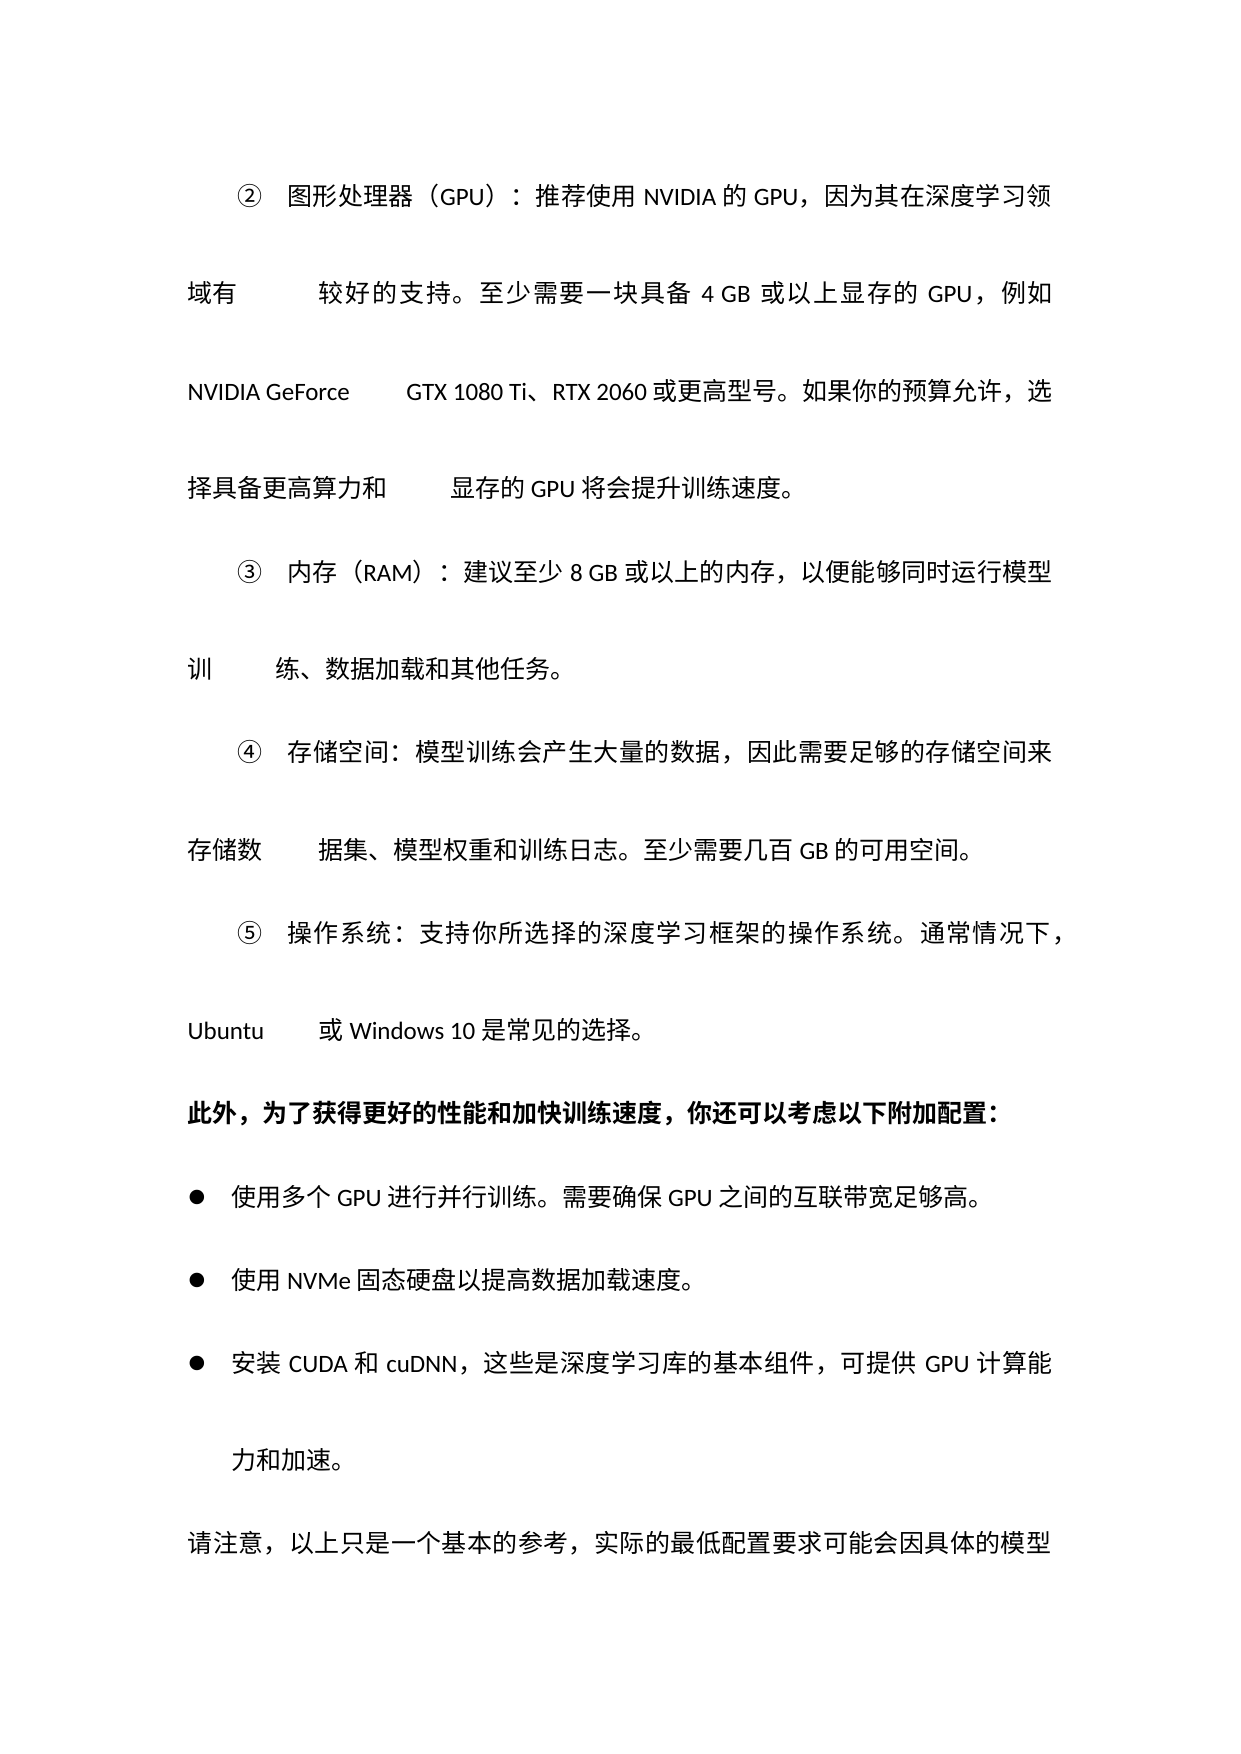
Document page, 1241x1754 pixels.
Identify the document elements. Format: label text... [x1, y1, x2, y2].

list 内存（RAM）：建议至少 8 GB 或以上的内存，以便能够同时运行模型训 练、数据加载和其他任务。 [187, 538, 1053, 700]
list 使用多个 GPU 进行并行训练。需要确保 GPU 之间的互联带宽足够高。 [187, 1163, 1053, 1228]
list 使用 NVMe 固态硬盘以提高数据加载速度。 [187, 1246, 1053, 1311]
list 安装 CUDA 和 cuDNN，这些是深度学习库的基本组件，可提供 GPU 计算能力和加速。 [187, 1329, 1053, 1491]
text 此外，为了获得更好的性能和加快训练速度，你还可以考虑以下附加配置： [187, 1079, 1053, 1144]
list 操作系统：支持你所选择的深度学习框架的操作系统。通常情况下，Ubuntu 或 Windows 10 是常见的选择。 [187, 899, 1053, 1061]
list 图形处理器（GPU）：推荐使用 NVIDIA 的 GPU，因为其在深度学习领域有 较好的支持。至少需要一块具备 4 GB 或以上显存的 GPU，例如 NVIDIA GeForce GTX 1080 Ti、RTX 2060 或更高型号。如果你的预算允许，选择具备更高算力和 显存的 GPU 将会提升训练速度。 [187, 162, 1053, 519]
list 存储空间：模型训练会产生大量的数据，因此需要足够的存储空间来存储数 据集、模型权重和训练日志。至少需要几百 GB 的可用空间。 [187, 718, 1053, 881]
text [187, 1509, 1053, 1574]
